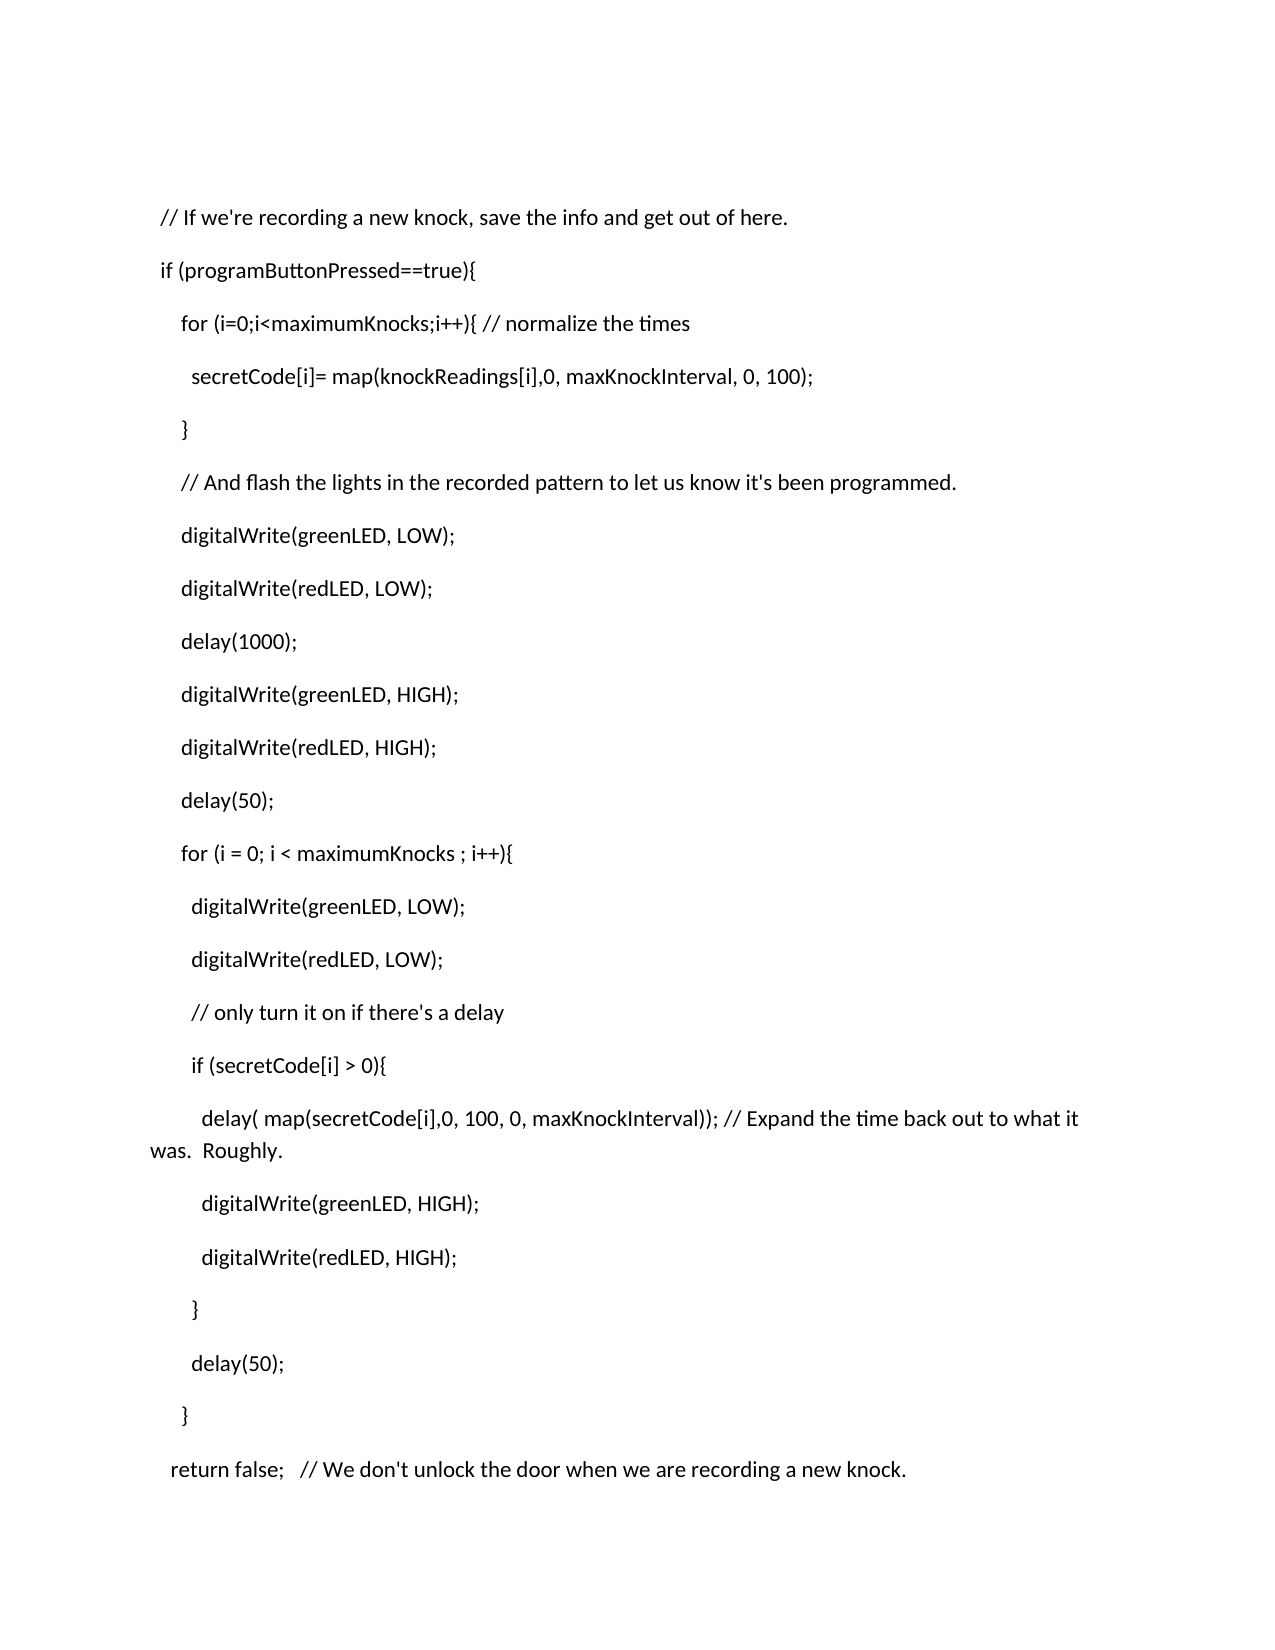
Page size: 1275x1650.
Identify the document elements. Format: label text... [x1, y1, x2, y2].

text for (i=0;i<maximumKnocks;i++){ // normalize the times [150, 309, 1125, 337]
text delay(50); [150, 1349, 1125, 1377]
text if (programButtonPressed==true){ [150, 256, 1125, 284]
text return false; // We don't unlock the door when we are recording a new knock. [150, 1455, 1125, 1483]
text digitalWrite(greenLED, LOW); [150, 521, 1125, 549]
text } [150, 1402, 1125, 1430]
text } [150, 1296, 1125, 1324]
text digitalWrite(greenLED, HIGH); [150, 1189, 1125, 1218]
text digitalWrite(redLED, HIGH); [150, 733, 1125, 761]
text for (i = 0; i < maximumKnocks ; i++){ [150, 839, 1125, 867]
text digitalWrite(greenLED, HIGH); [150, 680, 1125, 708]
text // only turn it on if there's a delay [150, 998, 1125, 1026]
text if (secretCode[i] > 0){ [150, 1051, 1125, 1079]
text } [150, 415, 1125, 443]
text delay( map(secretCode[i],0, 100, 0, maxKnockInterval)); // Expand the time back out to what it was. Roughly. [150, 1104, 1125, 1164]
text // If we're recording a new knock, save the info and get out of here. [150, 203, 1125, 231]
text delay(50); [150, 786, 1125, 814]
text digitalWrite(redLED, LOW); [150, 574, 1125, 602]
text delay(1000); [150, 627, 1125, 655]
text digitalWrite(redLED, LOW); [150, 945, 1125, 973]
text // And flash the lights in the recorded pattern to let us know it's been programmed. [150, 468, 1125, 496]
text secretCode[i]= map(knockReadings[i],0, maxKnockInterval, 0, 100); [150, 362, 1125, 390]
text digitalWrite(redLED, HIGH); [150, 1243, 1125, 1271]
text digitalWrite(greenLED, LOW); [150, 892, 1125, 920]
